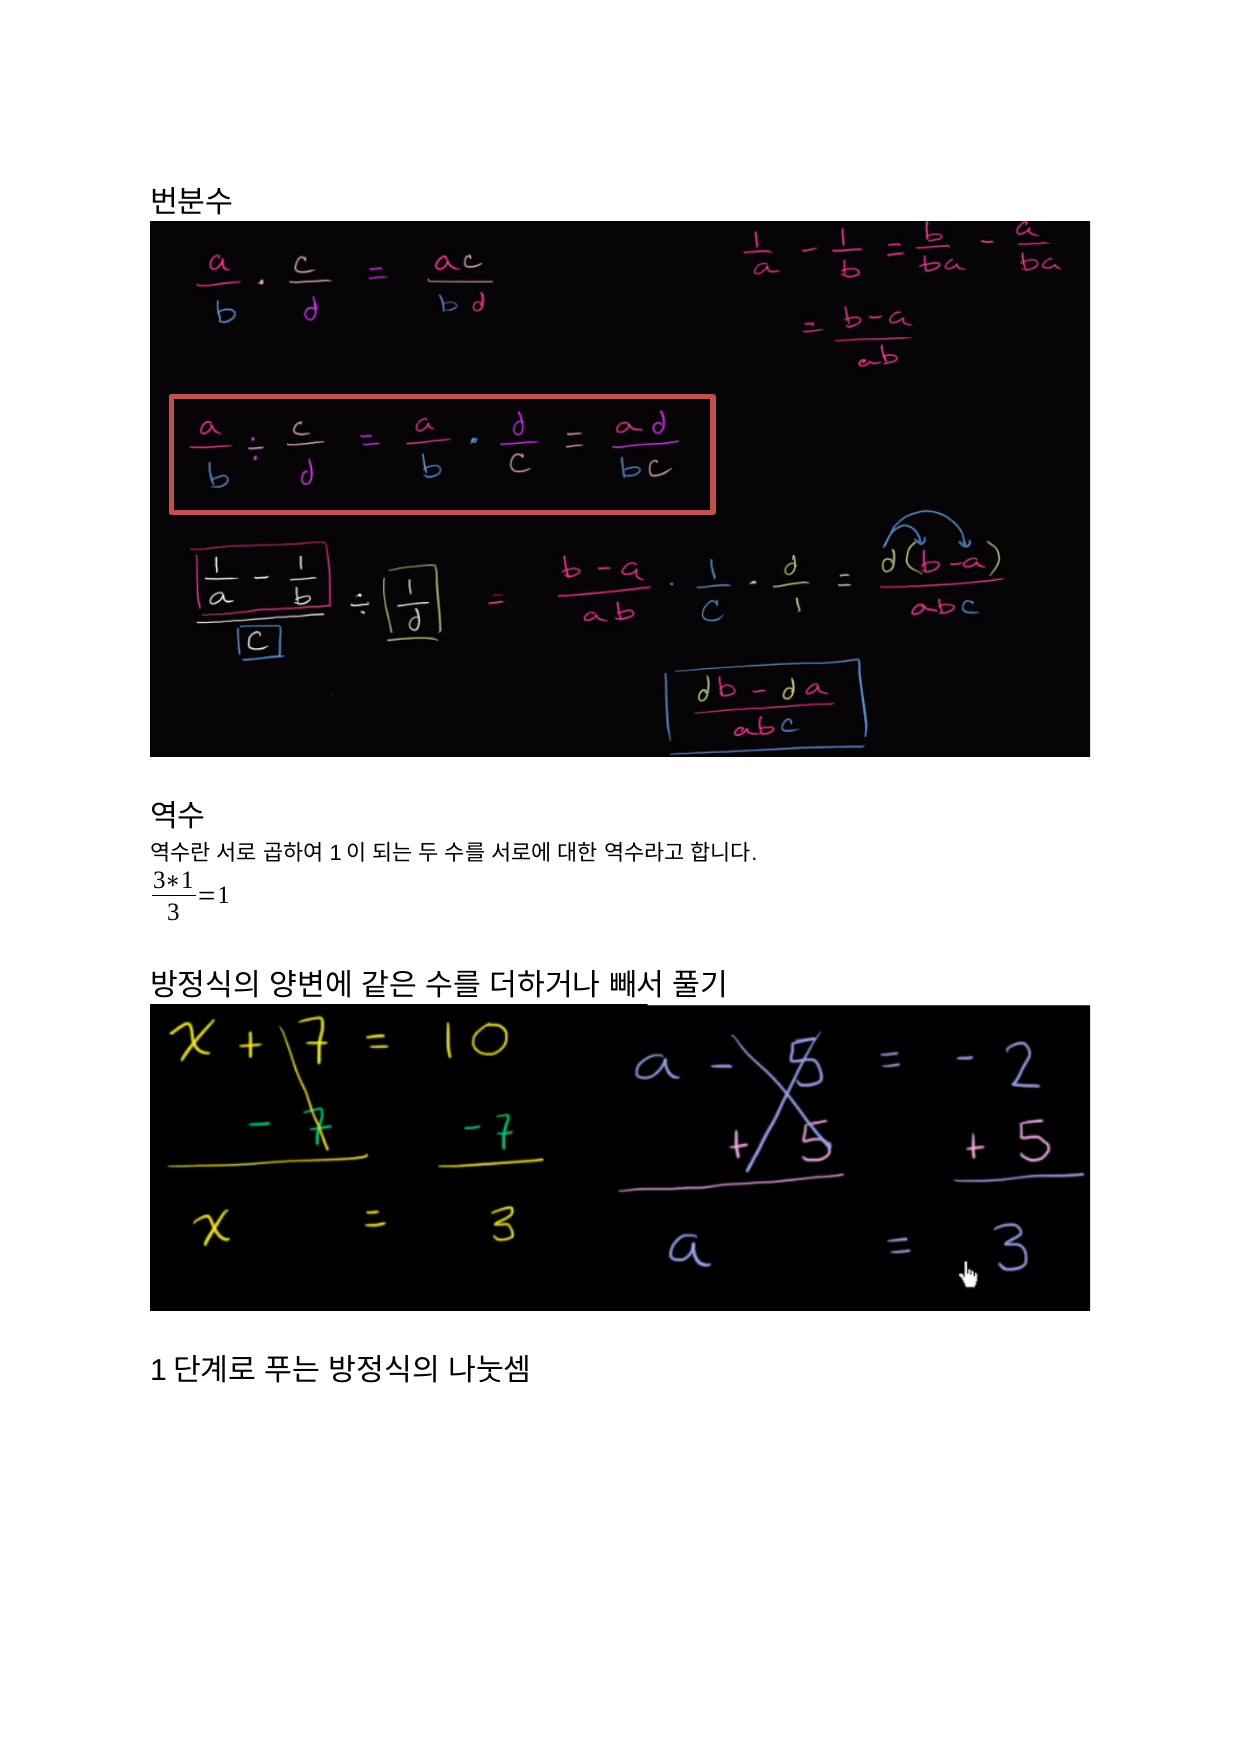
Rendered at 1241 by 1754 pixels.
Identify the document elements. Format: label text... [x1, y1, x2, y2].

text 번분수 [150, 177, 1090, 221]
text 방정식의 양변에 같은 수를 더하거나 빼서 풀기 [150, 961, 1090, 1004]
picture [150, 221, 1091, 757]
text 역수 [150, 792, 1090, 835]
text 역수란 서로 곱하여 1이 되는 두 수를 서로에 대한 역수라고 합니다. [150, 835, 1090, 867]
picture [150, 1004, 1091, 1311]
text 1단계로 푸는 방정식의 나눗셈 [150, 1345, 1090, 1389]
